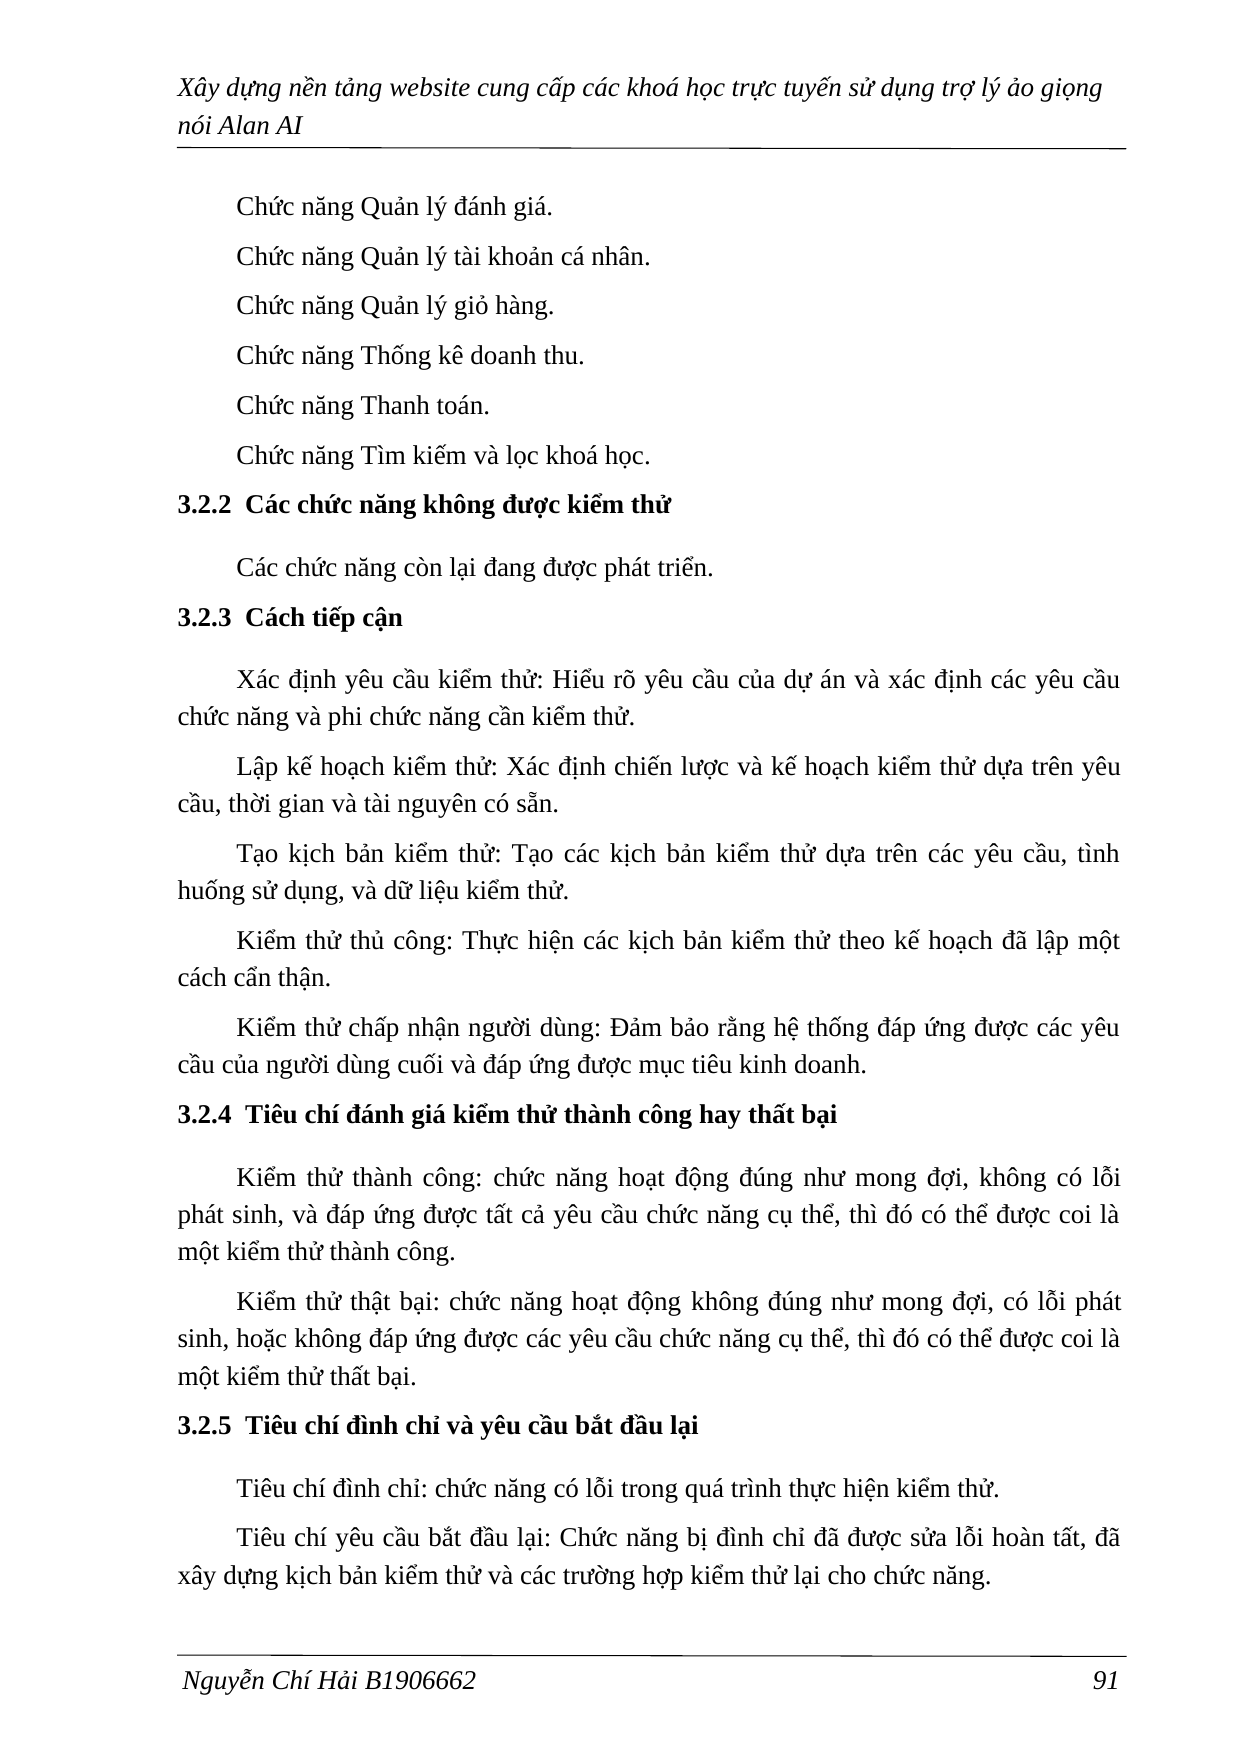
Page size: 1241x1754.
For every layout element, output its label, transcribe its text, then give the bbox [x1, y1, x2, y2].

text Kiểm thử thành công: chức năng hoạt động đúng như mong đợi, không có lỗi phát sinh, và đáp ứng được tất cả yêu cầu chức năng cụ thể, thì đó có thể được coi là một kiểm thử thành công. [177, 1161, 1122, 1266]
text Tiêu chí đình chỉ: chức năng có lỗi trong quá trình thực hiện kiểm thử. [177, 1472, 1122, 1503]
text Các chức năng còn lại đang được phát triển. [177, 551, 1122, 582]
text Lập kế hoạch kiểm thử: Xác định chiến lược và kế hoạch kiểm thử dựa trên yêu cầu, thời gian và tài nguyên có sẵn. [177, 750, 1122, 818]
subtitle Các chức năng không được kiểm thử [177, 488, 1122, 520]
subtitle Cách tiếp cận [177, 601, 1122, 632]
text Chức năng Thống kê doanh thu. [177, 339, 1122, 370]
subtitle Tiêu chí đánh giá kiểm thử thành công hay thất bại [177, 1098, 1122, 1129]
text Chức năng Quản lý đánh giá. [177, 190, 1122, 221]
text Kiểm thử thật bại: chức năng hoạt động không đúng như mong đợi, có lỗi phát sinh, hoặc không đáp ứng được các yêu cầu chức năng cụ thể, thì đó có thể được coi là một kiểm thử thất bại. [177, 1285, 1122, 1391]
text Tiêu chí yêu cầu bắt đầu lại: Chức năng bị đình chỉ đã được sửa lỗi hoàn tất, đã xây dựng kịch bản kiểm thử và các trường hợp kiểm thử lại cho chức năng. [177, 1521, 1122, 1590]
text Chức năng Thanh toán. [177, 389, 1122, 420]
text Chức năng Quản lý giỏ hàng. [177, 289, 1122, 321]
text Kiểm thử thủ công: Thực hiện các kịch bản kiểm thử theo kế hoạch đã lập một cách cẩn thận. [177, 924, 1122, 993]
text Chức năng Tìm kiếm và lọc khoá học. [177, 439, 1122, 470]
subtitle Tiêu chí đình chỉ và yêu cầu bắt đầu lại [177, 1409, 1122, 1441]
text Kiểm thử chấp nhận người dùng: Đảm bảo rằng hệ thống đáp ứng được các yêu cầu của người dùng cuối và đáp ứng được mục tiêu kinh doanh. [177, 1011, 1122, 1080]
text Xác định yêu cầu kiểm thử: Hiểu rõ yêu cầu của dự án và xác định các yêu cầu chức năng và phi chức năng cần kiểm thử. [177, 663, 1122, 731]
text Tạo kịch bản kiểm thử: Tạo các kịch bản kiểm thử dựa trên các yêu cầu, tình huống sử dụng, và dữ liệu kiểm thử. [177, 837, 1122, 906]
text Chức năng Quản lý tài khoản cá nhân. [177, 239, 1122, 271]
